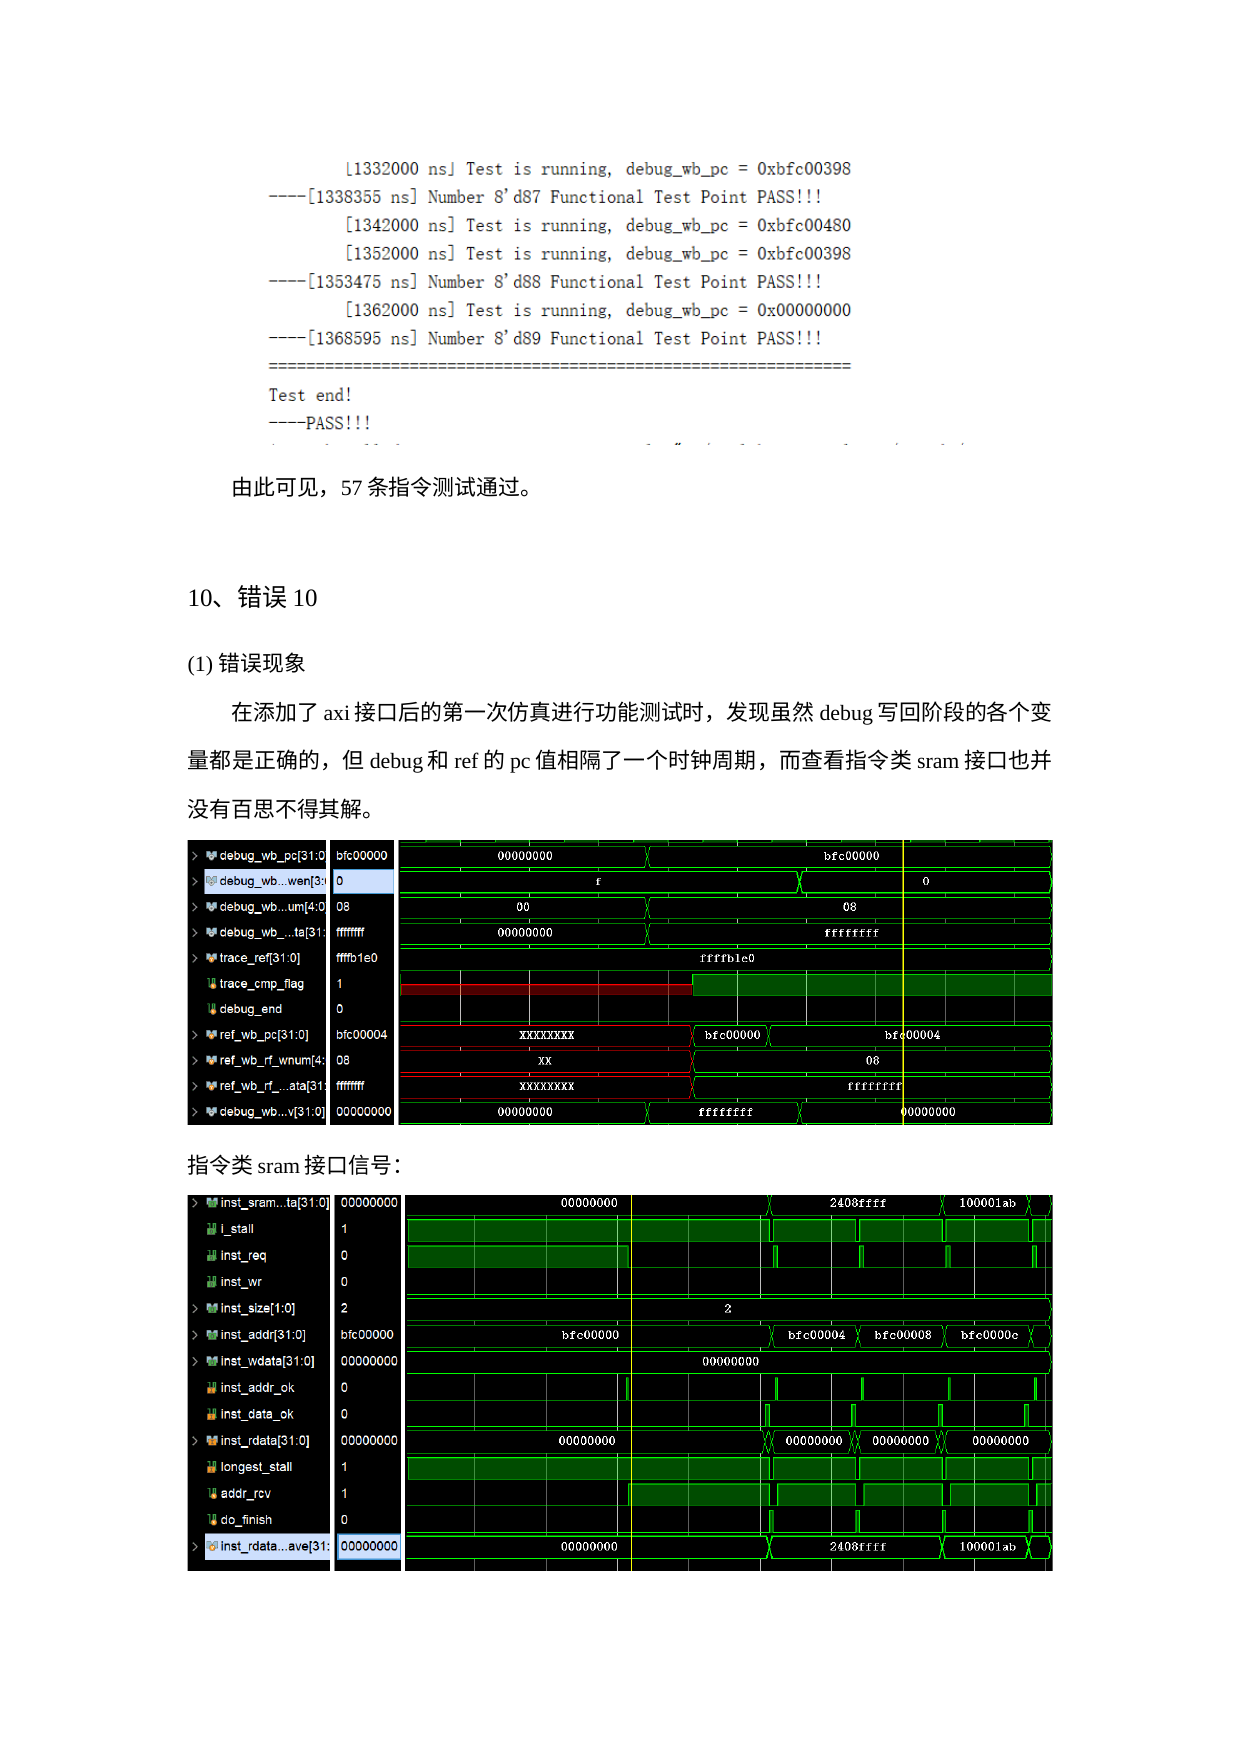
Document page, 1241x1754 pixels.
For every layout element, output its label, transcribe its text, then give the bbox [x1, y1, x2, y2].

text 由此可见，57条指令测试通过。 [231, 469, 1053, 502]
text 10、错误10 [187, 563, 1053, 628]
picture [187, 840, 1053, 1125]
picture [187, 1195, 1053, 1571]
text (1) 错误现象 [187, 646, 1053, 678]
text 指令类sram接口信号： [187, 1147, 1053, 1180]
picture [253, 162, 987, 445]
text 在添加了axi接口后的第一次仿真进行功能测试时，发现虽然debug写回阶段的各个变量都是正确的，但debug和ref的pc值相隔了一个时钟周期，而查看指令类sram接口也并没有百思不得其解。 [187, 694, 1053, 824]
